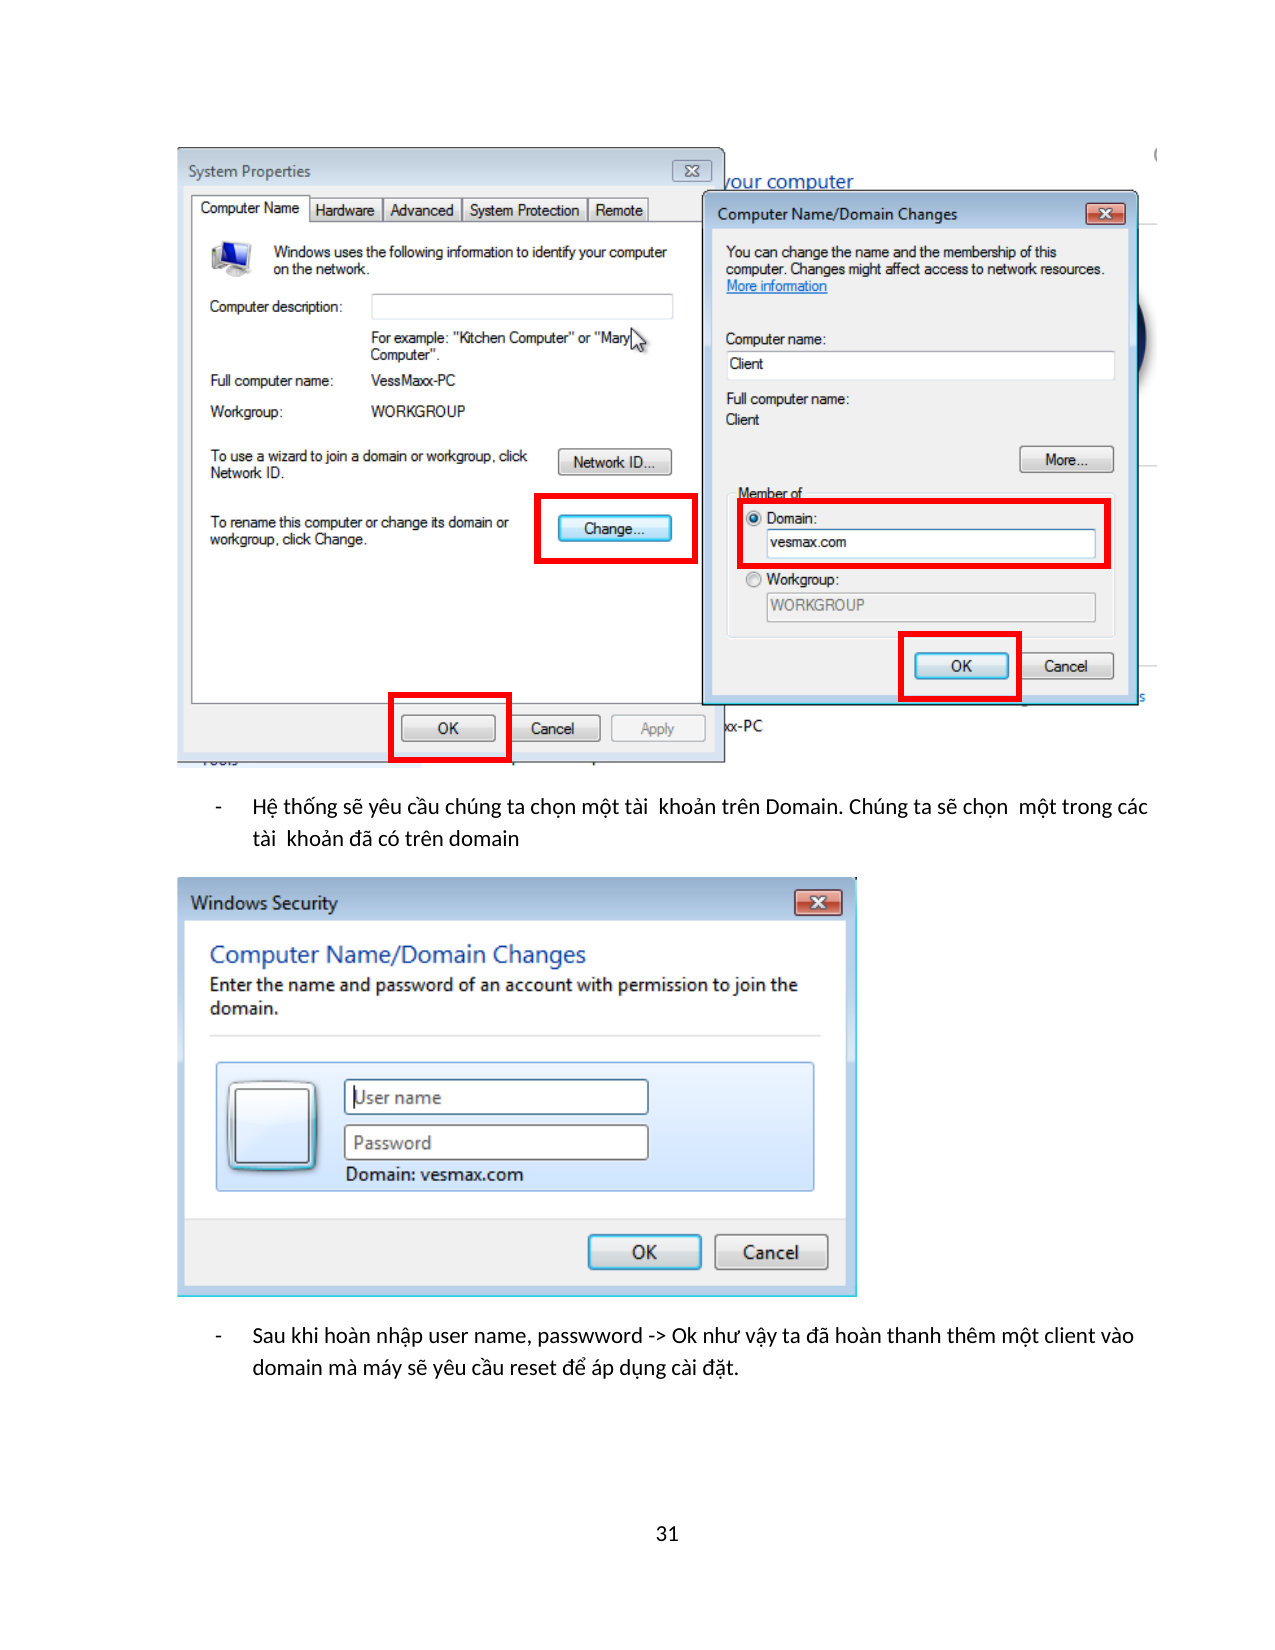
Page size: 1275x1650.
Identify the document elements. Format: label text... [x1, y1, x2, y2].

picture [177, 877, 857, 1297]
list Sau khi hoàn nhập user name, passwword -> Ok như vậy ta đã hoàn thanh thêm một client vào domain mà máy sẽ yêu cầu reset để áp dụng cài đặt. [215, 1321, 1157, 1381]
picture [177, 147, 1157, 768]
list Hệ thống sẽ yêu cầu chúng ta chọn một tài khoản trên Domain. Chúng ta sẽ chọn một trong các tài khoản đã có trên domain [215, 792, 1157, 852]
